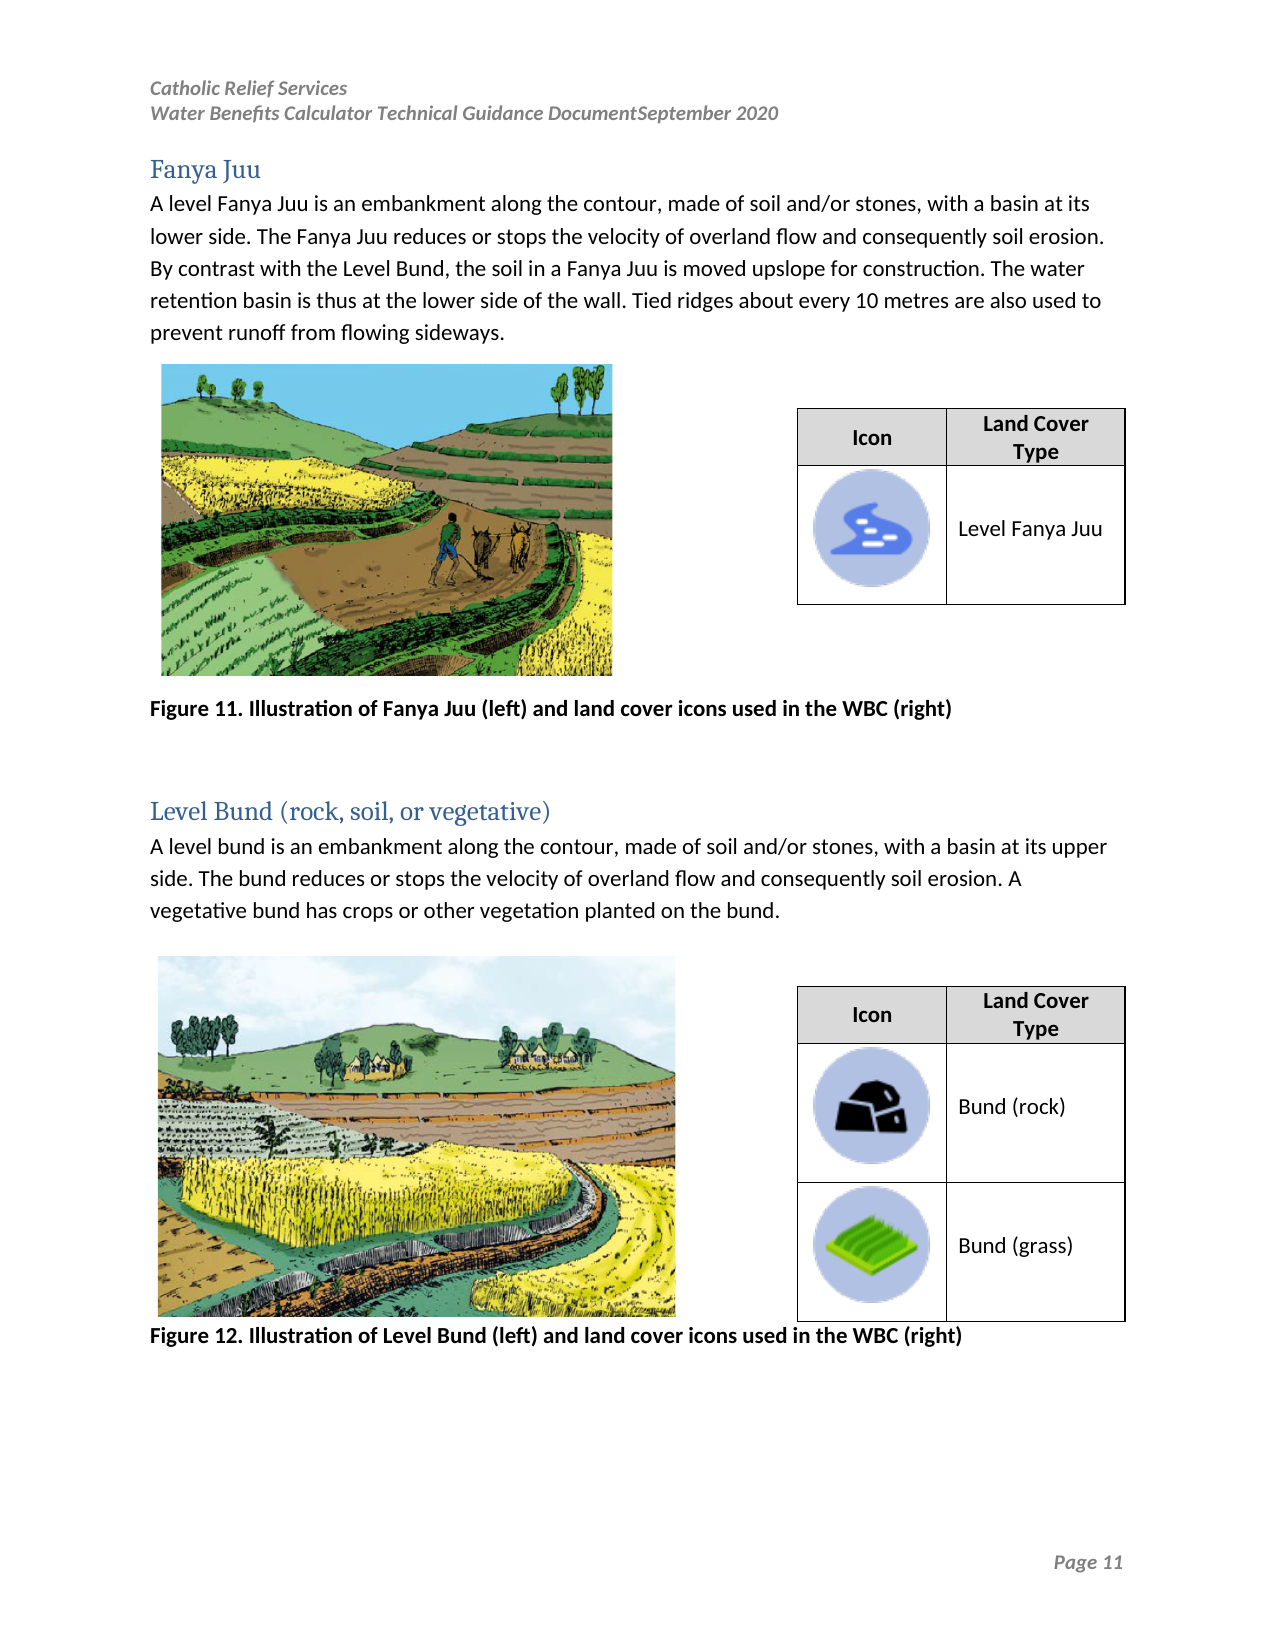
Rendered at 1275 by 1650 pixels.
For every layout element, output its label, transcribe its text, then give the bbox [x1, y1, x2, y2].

table_cell [798, 1044, 946, 1182]
picture [809, 465, 935, 592]
table_cell Level Fanya Juu [947, 466, 1124, 604]
table_cell Bund (rock) [947, 1044, 1124, 1182]
text A level bund is an embankment along the contour, made of soil and/or stones, with a basin at its upper side. The bund reduces or stops the velocity of overland flow and consequently soil erosion. A vegetative bund has crops or other vegetation planted on the bund. [150, 832, 1125, 924]
table_cell [798, 1183, 946, 1321]
subtitle Level Bund (rock, soil, or vegetative) [150, 796, 1125, 827]
table_header Icon [798, 409, 946, 465]
table_cell [798, 466, 946, 604]
text Figure 11. Illustration of Fanya Juu (left) and land cover icons used in the WBC (right) [150, 694, 1125, 722]
subtitle Fanya Juu [150, 154, 1125, 185]
text A level Fanya Juu is an embankment along the contour, made of soil and/or stones, with a basin at its lower side. The Fanya Juu reduces or stops the velocity of overland flow and consequently soil erosion. By contrast with the Level Bund, the soil in a Fanya Juu is moved upslope for construction. The water retention basin is thus at the lower side of the wall. Tied ridges about every 10 metres are also used to prevent runoff from flowing sideways. [150, 189, 1125, 346]
table_header Land Cover Type [947, 987, 1124, 1043]
table_header Icon [798, 987, 946, 1043]
table_cell Bund (grass) [947, 1183, 1124, 1321]
picture [809, 1043, 935, 1169]
picture [809, 1182, 935, 1308]
picture [161, 364, 613, 676]
picture [157, 956, 676, 1317]
table_header Land Cover Type [947, 409, 1124, 465]
text Figure 12. Illustration of Level Bund (left) and land cover icons used in the WBC (right) [150, 1322, 1125, 1349]
